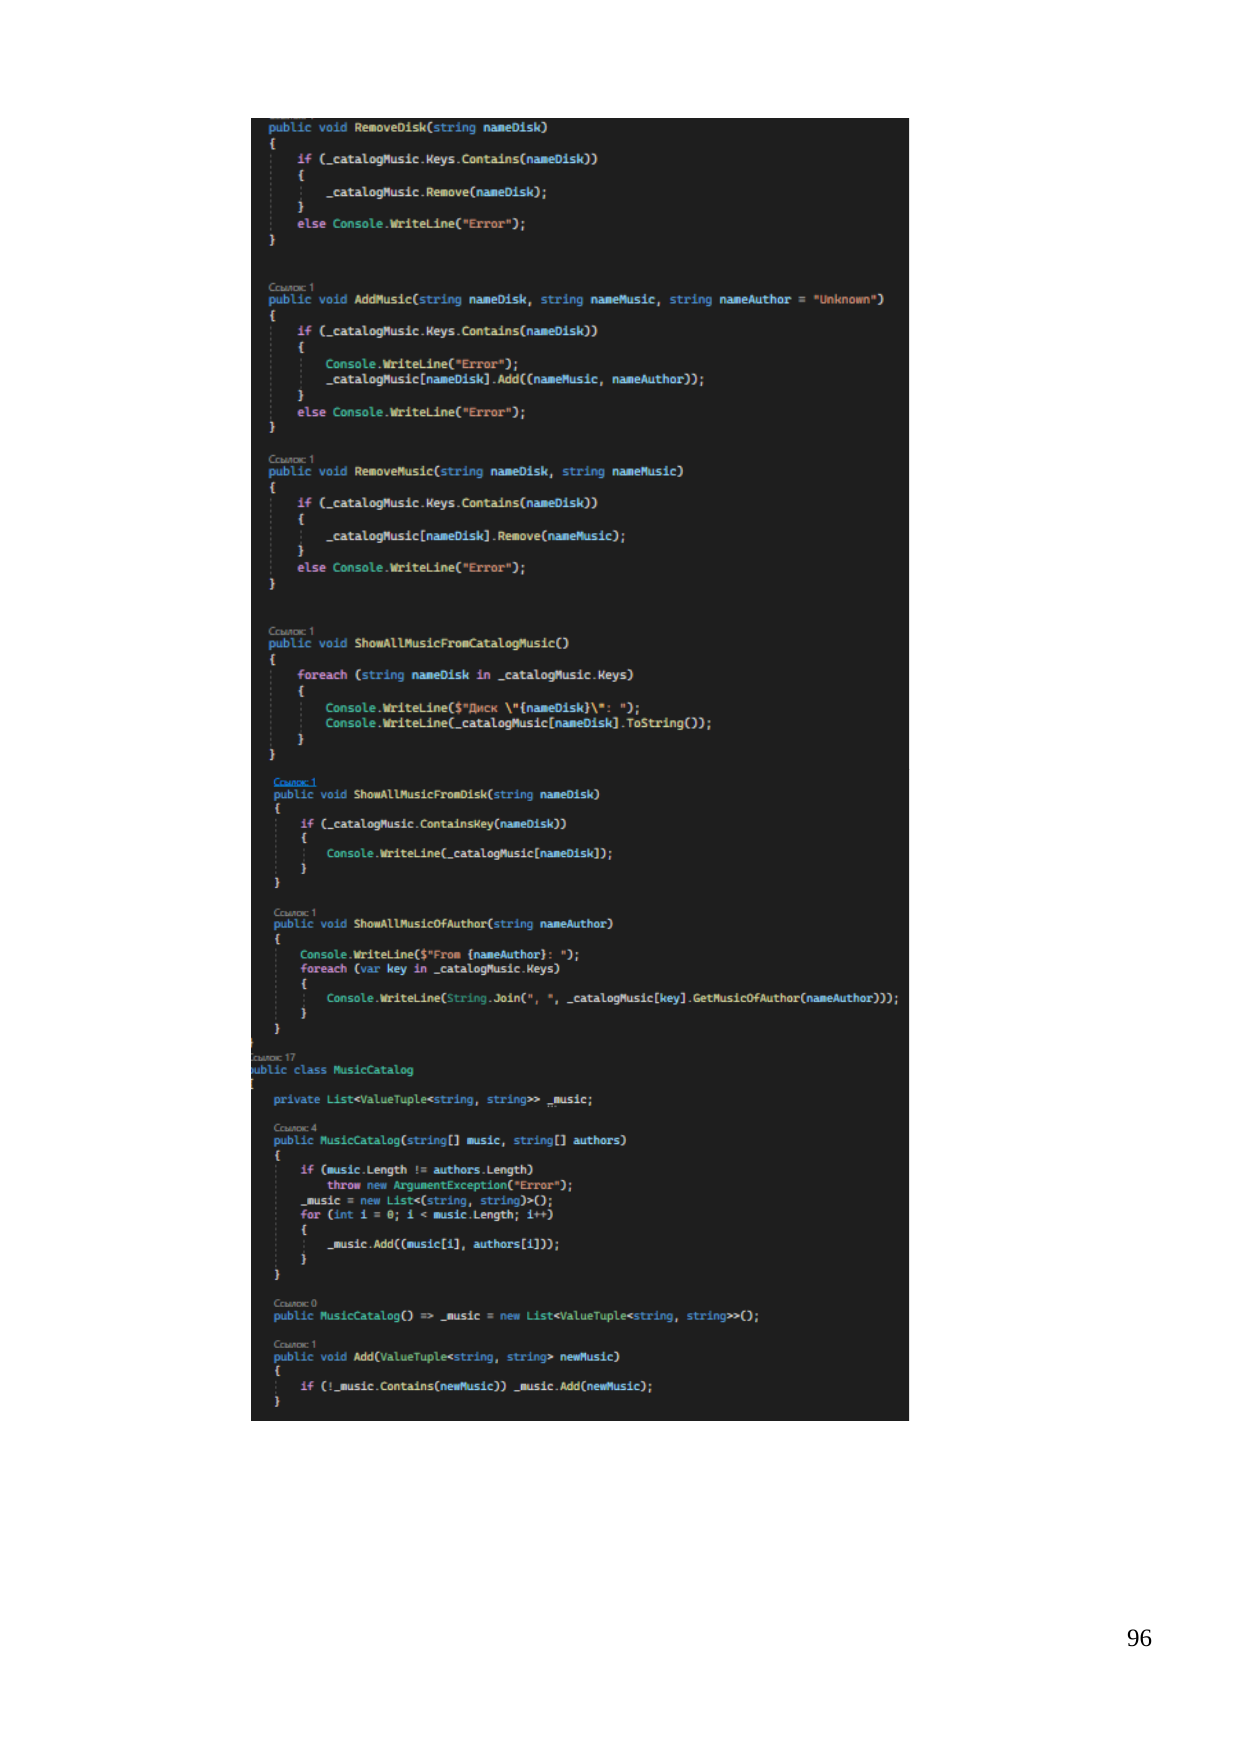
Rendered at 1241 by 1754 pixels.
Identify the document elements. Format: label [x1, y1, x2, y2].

picture [251, 118, 910, 1421]
